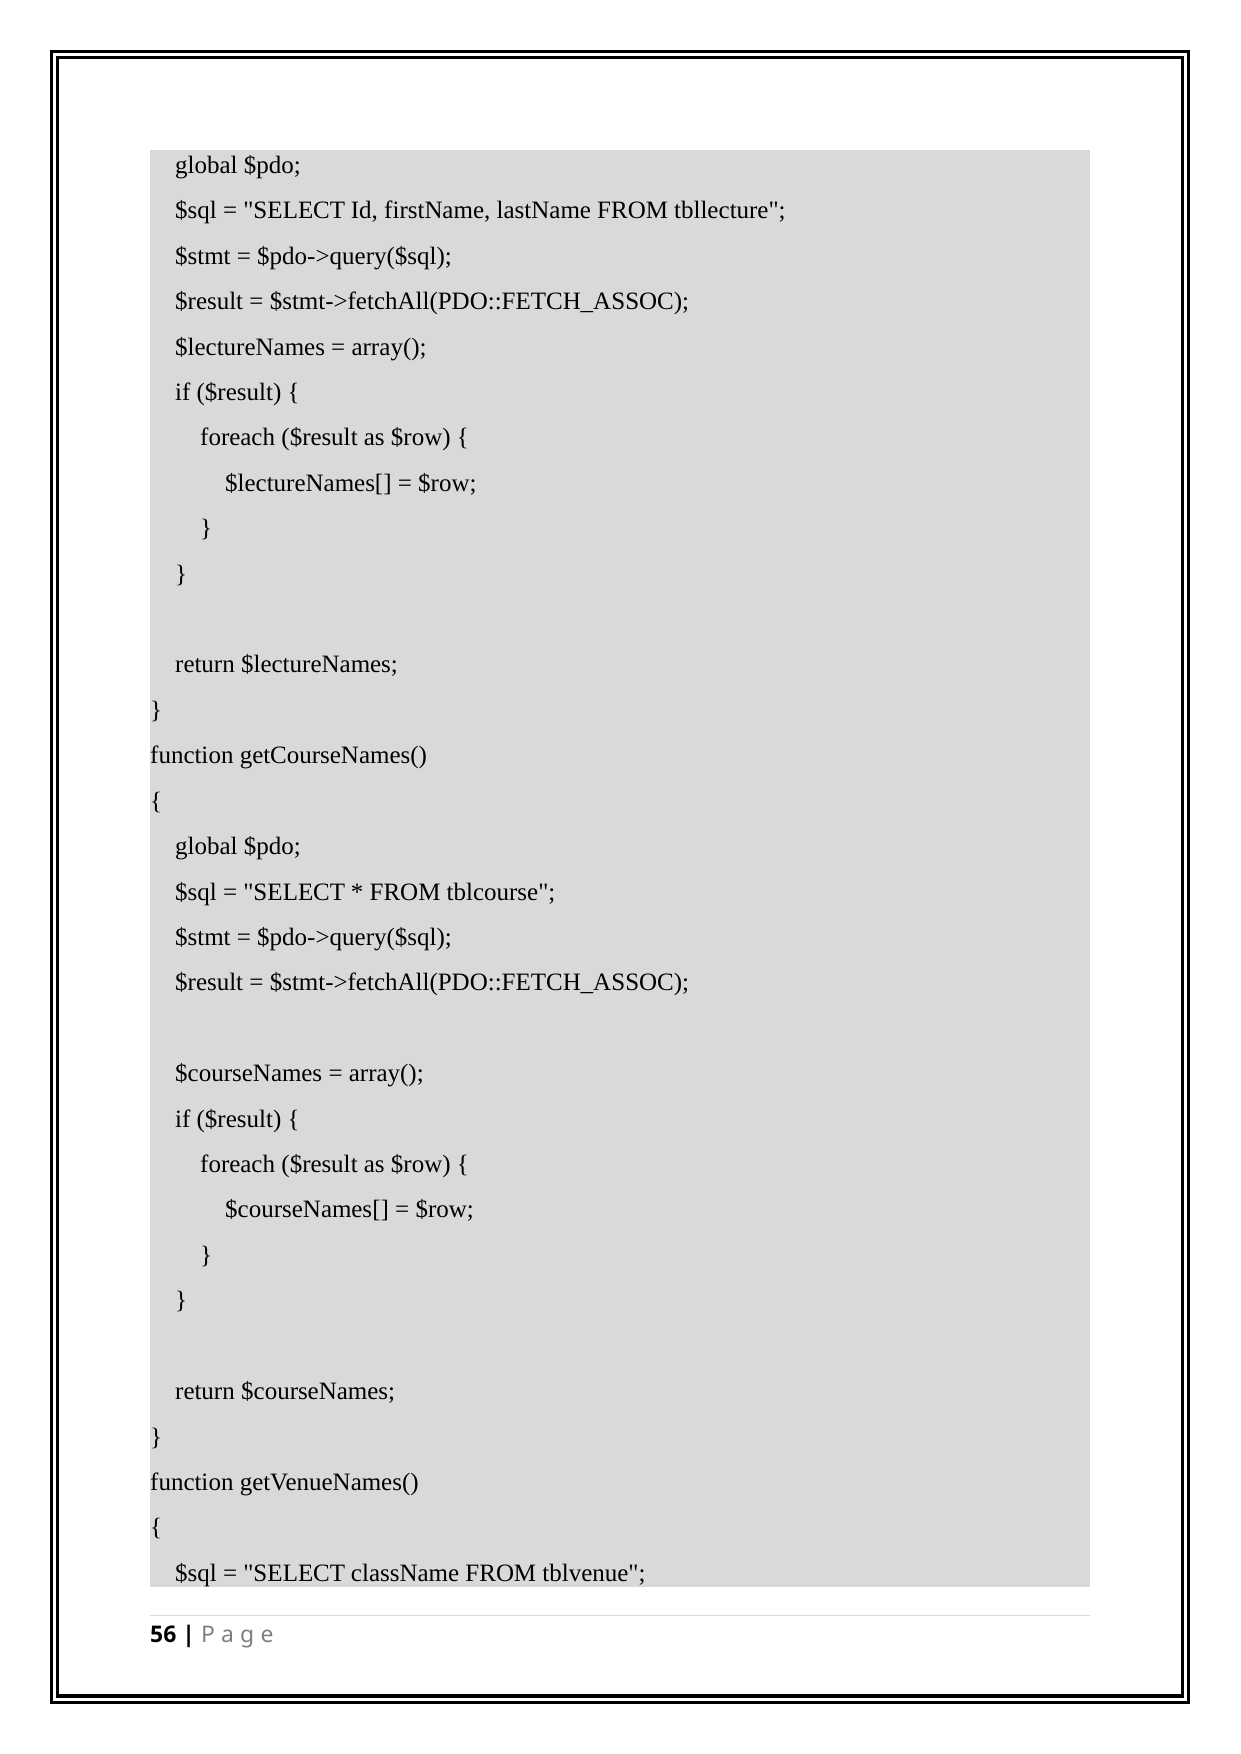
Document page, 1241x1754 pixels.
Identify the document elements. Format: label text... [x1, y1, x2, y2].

text $stmt = $pdo->query($sql); [150, 922, 1090, 951]
text $result = $stmt->fetchAll(PDO::FETCH_ASSOC); [150, 286, 1090, 315]
text if ($result) { [150, 377, 1090, 406]
text } [150, 559, 1090, 587]
text global $pdo; [150, 150, 1090, 179]
text $sql = "SELECT Id, firstName, lastName FROM tbllecture"; [150, 195, 1090, 224]
text { [150, 786, 1090, 814]
text } [150, 513, 1090, 542]
text global $pdo; [150, 831, 1090, 860]
text } [150, 1285, 1090, 1314]
text { [150, 1512, 1090, 1541]
text $stmt = $pdo->query($sql); [150, 241, 1090, 269]
text function getVenueNames() [150, 1467, 1090, 1496]
text $courseNames = array(); [150, 1058, 1090, 1087]
text return $lectureNames; [150, 649, 1090, 678]
text foreach ($result as $row) { [150, 1149, 1090, 1178]
text $courseNames[] = $row; [150, 1194, 1090, 1223]
text function getCourseNames() [150, 740, 1090, 769]
text } [150, 695, 1090, 724]
text if ($result) { [150, 1104, 1090, 1132]
text $sql = "SELECT * FROM tblcourse"; [150, 877, 1090, 905]
text } [150, 1422, 1090, 1450]
text $lectureNames = array(); [150, 332, 1090, 360]
text foreach ($result as $row) { [150, 422, 1090, 451]
text $sql = "SELECT className FROM tblvenue"; [150, 1558, 1090, 1587]
text $lectureNames[] = $row; [150, 468, 1090, 497]
text } [150, 1240, 1090, 1269]
text $result = $stmt->fetchAll(PDO::FETCH_ASSOC); [150, 967, 1090, 996]
text return $courseNames; [150, 1376, 1090, 1405]
